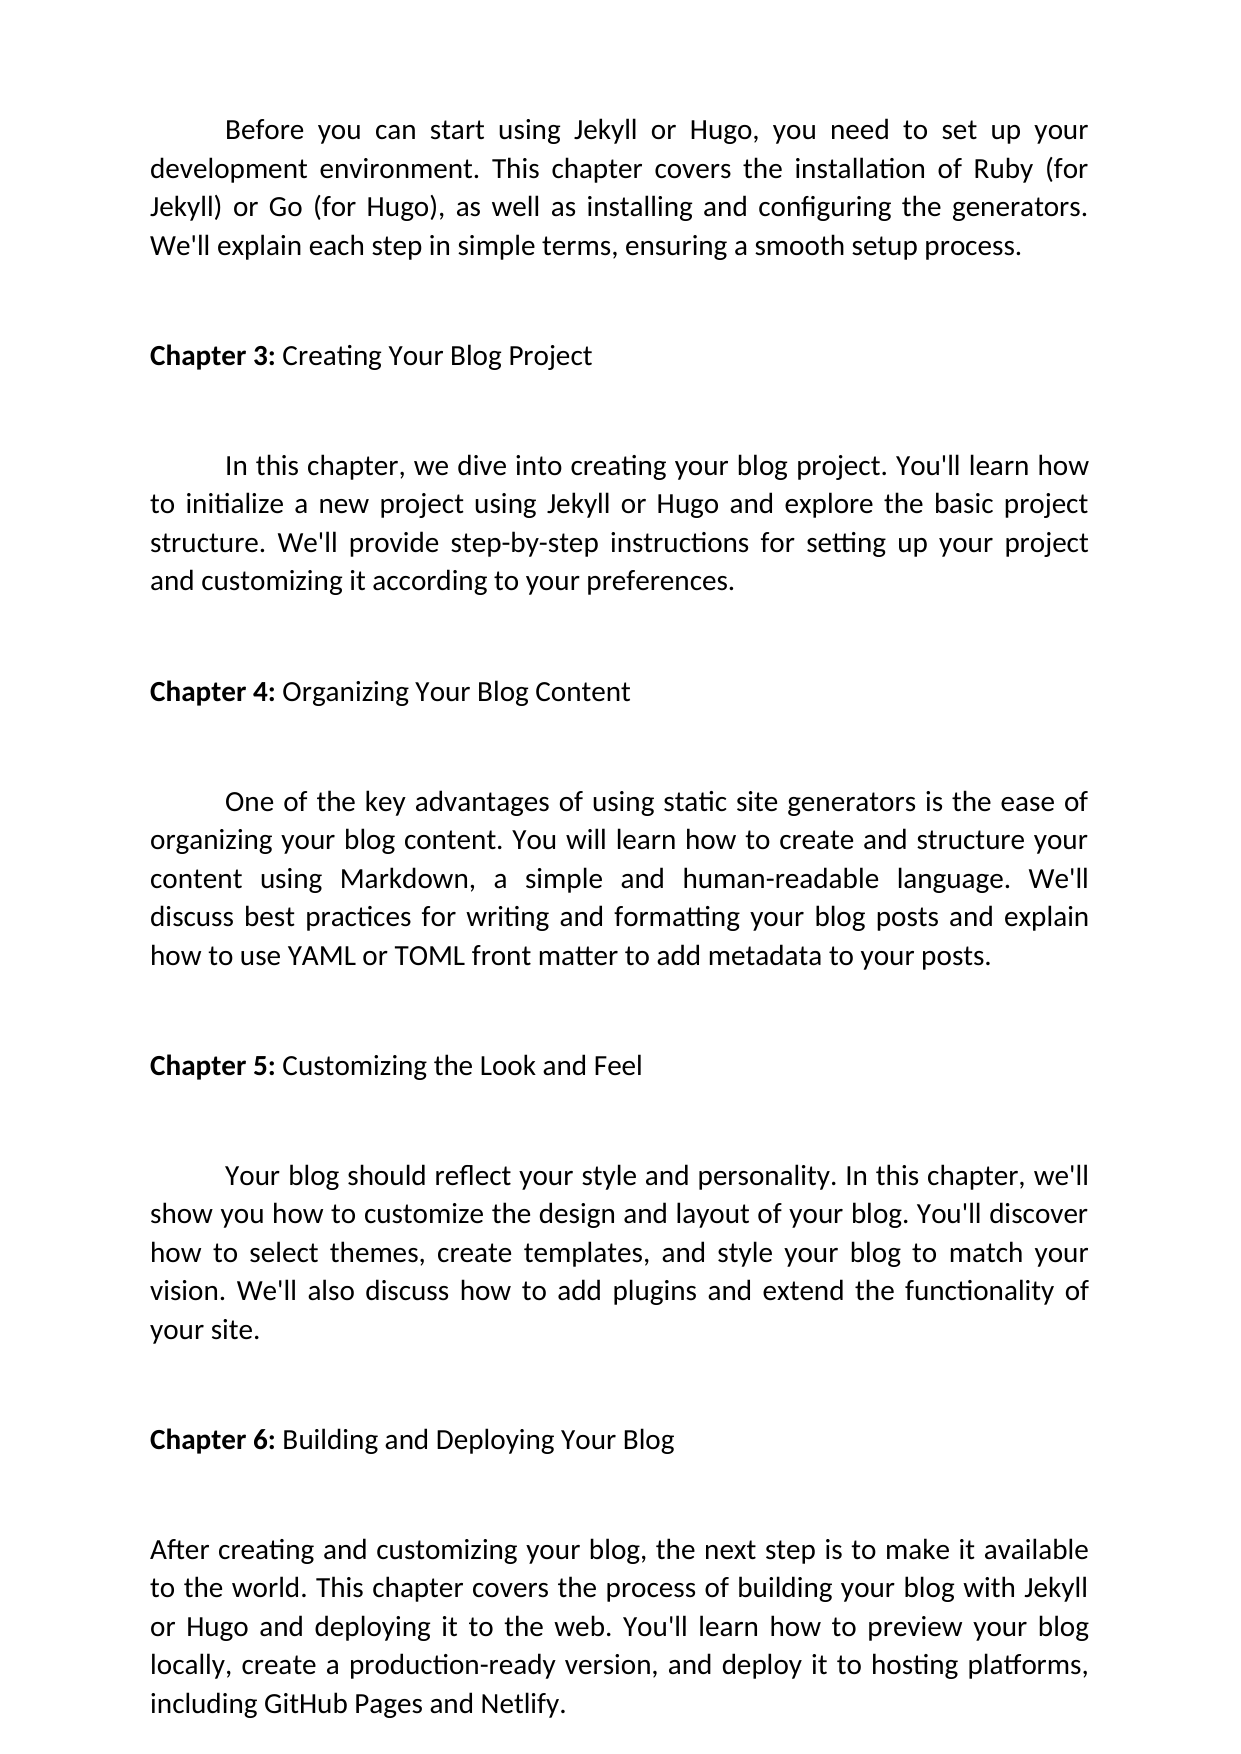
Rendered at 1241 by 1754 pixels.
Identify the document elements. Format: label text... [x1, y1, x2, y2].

text Before you can start using Jekyll or Hugo, you need to set up your development environment. This chapter covers the installation of Ruby (for Jekyll) or Go (for Hugo), as well as installing and configuring the generators. We'll explain each step in simple terms, ensuring a smooth setup process. [150, 111, 1090, 262]
text One of the key advantages of using static site generators is the ease of organizing your blog content. You will learn how to create and structure your content using Markdown, a simple and human-readable language. We'll discuss best practices for writing and formatting your blog posts and explain how to use YAML or TOML front matter to add metadata to your posts. [150, 783, 1090, 972]
text In this chapter, we dive into creating your blog project. You'll learn how to initialize a new project using Jekyll or Hugo and explore the basic project structure. We'll provide step-by-step instructions for setting up your project and customizing it according to your preferences. [150, 447, 1090, 598]
text Chapter 4: Organizing Your Blog Content [150, 673, 1090, 708]
text Your blog should reflect your style and personality. In this chapter, we'll show you how to customize the design and layout of your blog. You'll discover how to select themes, create templates, and style your blog to match your vision. We'll also discuss how to add plugins and extend the functionality of your site. [150, 1157, 1090, 1346]
text Chapter 5: Customizing the Look and Feel [150, 1047, 1090, 1082]
text After creating and customizing your blog, the next step is to make it available to the world. This chapter covers the process of building your blog with Jekyll or Hugo and deploying it to the web. You'll learn how to preview your blog locally, create a production-ready version, and deploy it to hosting platforms, including GitHub Pages and Netlify. [150, 1531, 1090, 1721]
text Chapter 3: Creating Your Blog Project [150, 337, 1090, 372]
text Chapter 6: Building and Deploying Your Blog [150, 1421, 1090, 1457]
